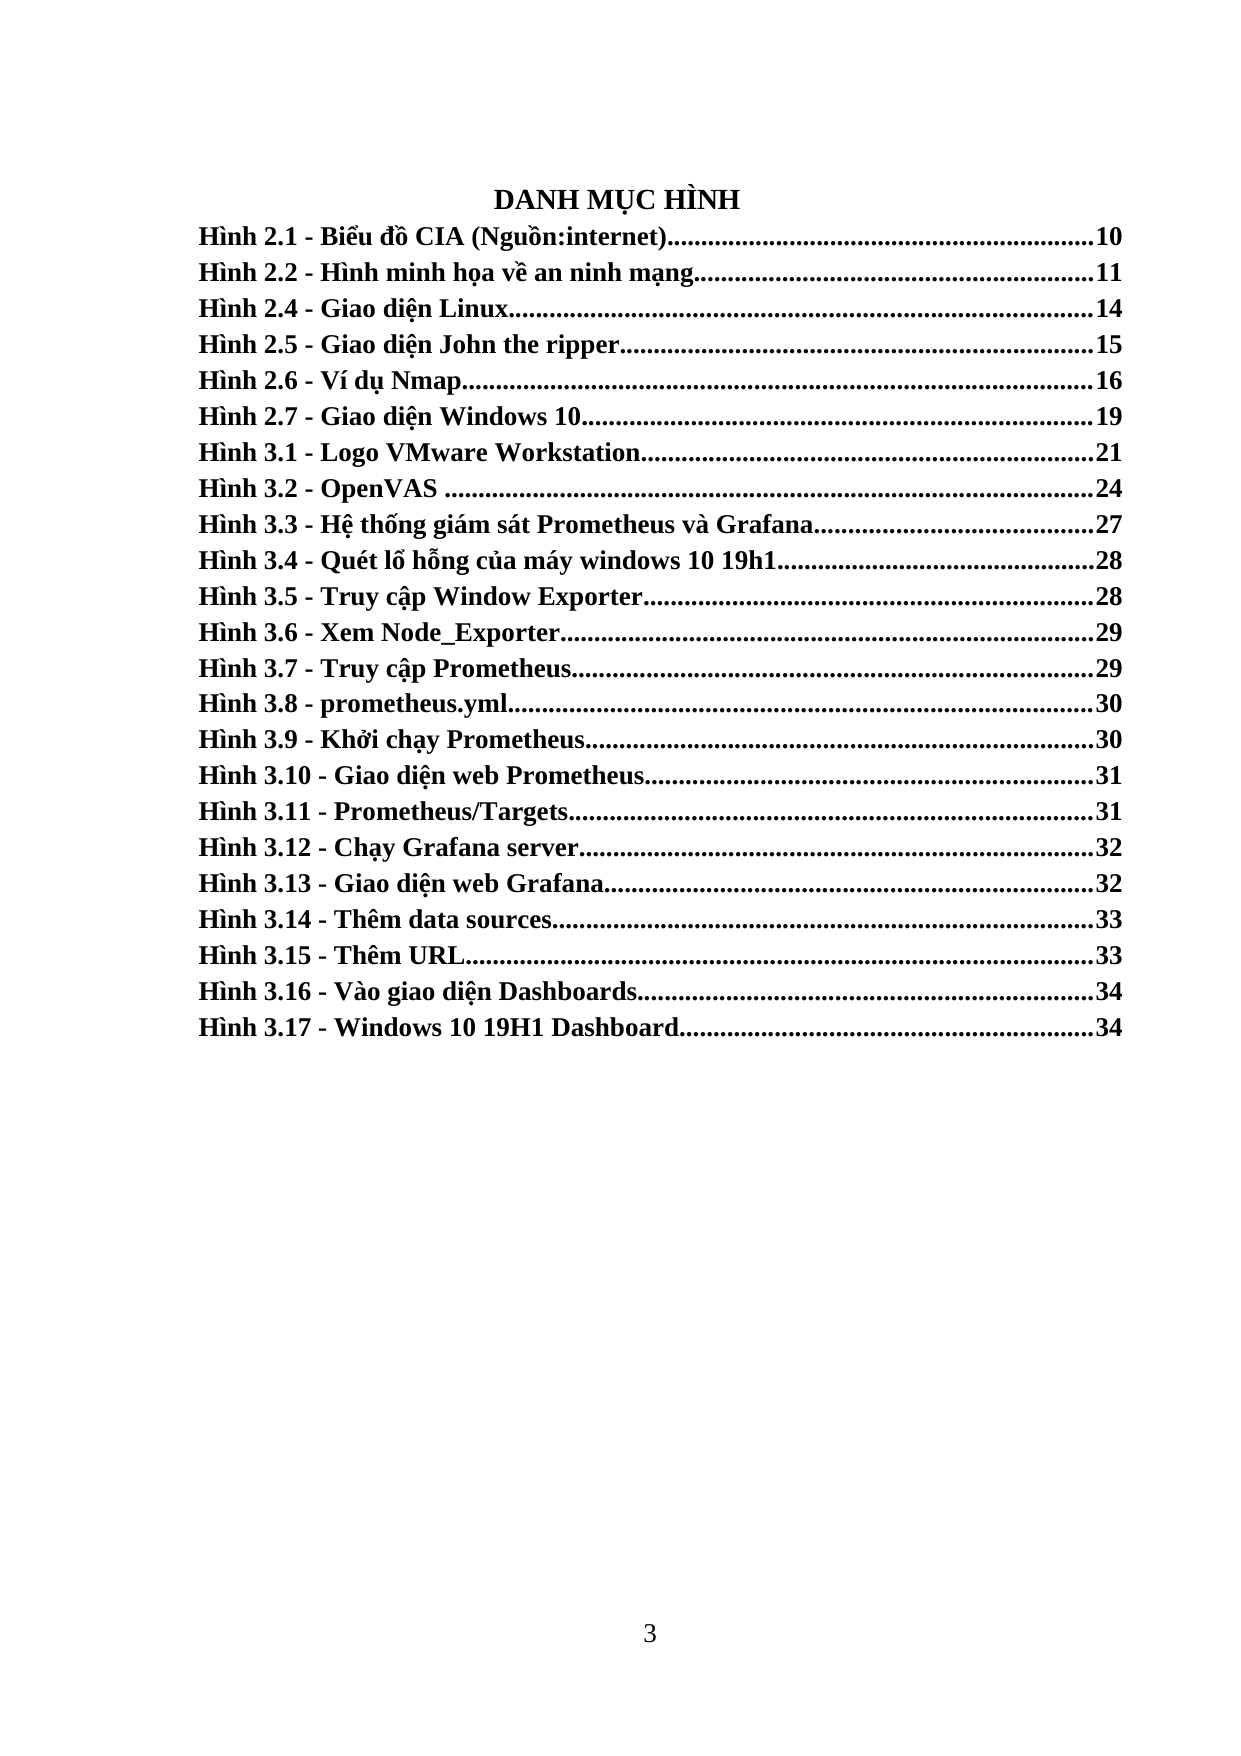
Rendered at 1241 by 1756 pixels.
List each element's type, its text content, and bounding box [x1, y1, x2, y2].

text Hình 2.6 - Ví dụ Nmap 16 [198, 364, 1122, 395]
text Hình 2.1 - Biểu đồ CIA (Nguồn:internet) 10 [198, 220, 1122, 252]
text Hình 2.4 - Giao diện Linux 14 [198, 292, 1122, 323]
text Hình 3.8 - prometheus.yml 30 [198, 688, 1122, 719]
text Hình 3.12 - Chạy Grafana server 32 [198, 831, 1122, 862]
text Hình 3.9 - Khởi chạy Prometheus 30 [198, 723, 1122, 755]
text Hình 3.16 - Vào giao diện Dashboards 34 [198, 975, 1122, 1006]
text Hình 3.3 - Hệ thống giám sát Prometheus và Grafana 27 [198, 508, 1122, 539]
text Hình 3.15 - Thêm URL 33 [198, 939, 1122, 970]
text Hình 2.7 - Giao diện Windows 10 19 [198, 400, 1122, 431]
text Hình 3.6 - Xem Node_Exporter 29 [198, 616, 1122, 647]
text Hình 3.1 - Logo VMware Workstation 21 [198, 436, 1122, 467]
text Hình 2.5 - Giao diện John the ripper 15 [198, 328, 1122, 359]
subtitle DANH MỤC HÌNH [177, 182, 1057, 216]
text Hình 3.2 - OpenVAS 24 [198, 472, 1122, 503]
text Hình 3.10 - Giao diện web Prometheus 31 [198, 759, 1122, 791]
text Hình 3.14 - Thêm data sources 33 [198, 903, 1122, 934]
text Hình 3.13 - Giao diện web Grafana 32 [198, 867, 1122, 898]
text Hình 3.5 - Truy cập Window Exporter 28 [198, 580, 1122, 611]
text Hình 3.7 - Truy cập Prometheus 29 [198, 652, 1122, 683]
text Hình 2.2 - Hình minh họa về an ninh mạng 11 [198, 256, 1122, 287]
text Hình 3.17 - Windows 10 19H1 Dashboard 34 [198, 1011, 1122, 1042]
text Hình 3.11 - Prometheus/Targets 31 [198, 795, 1122, 827]
text Hình 3.4 - Quét lổ hỗng của máy windows 10 19h1 28 [198, 544, 1122, 575]
